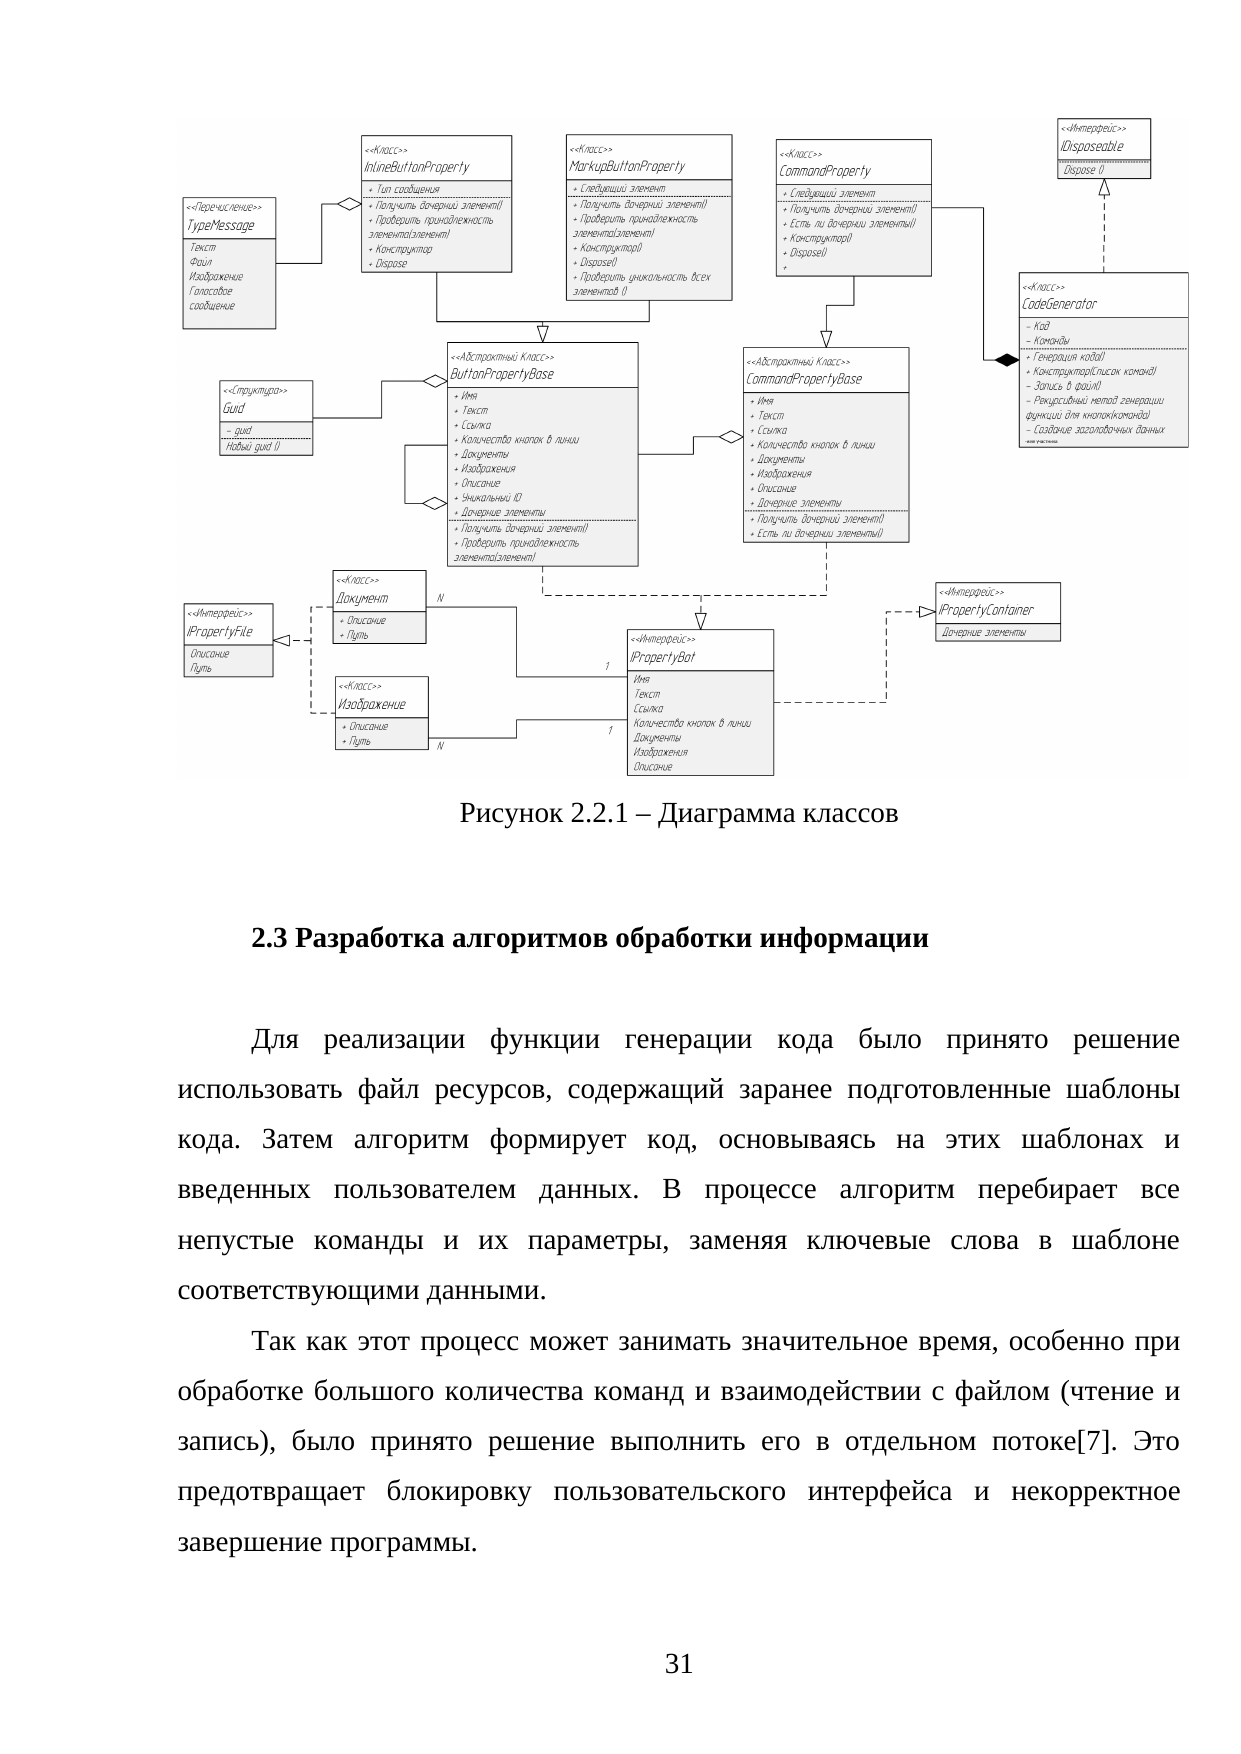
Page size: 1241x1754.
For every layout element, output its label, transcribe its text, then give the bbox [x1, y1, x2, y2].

text 2.3 Разработка алгоритмов обработки информации [251, 920, 1181, 954]
text Так как этот процесс может занимать значительное время, особенно при обработке большого количества команд и взаимодействии с файлом (чтение и запись), было принято решение выполнить его в отдельном потоке[7]. Это предотвращает блокировку пользовательского интерфейса и некорректное завершение программы. [177, 1323, 1181, 1557]
text Рисунок 2.2.1 – Диаграмма классов [177, 795, 1181, 829]
picture [177, 118, 1189, 779]
text Для реализации функции генерации кода было принято решение использовать файл ресурсов, содержащий заранее подготовленные шаблоны кода. Затем алгоритм формирует код, основываясь на этих шаблонах и введенных пользователем данных. В процессе алгоритм перебирает все непустые команды и их параметры, заменяя ключевые слова в шаблоне соответствующими данными. [177, 1021, 1181, 1306]
